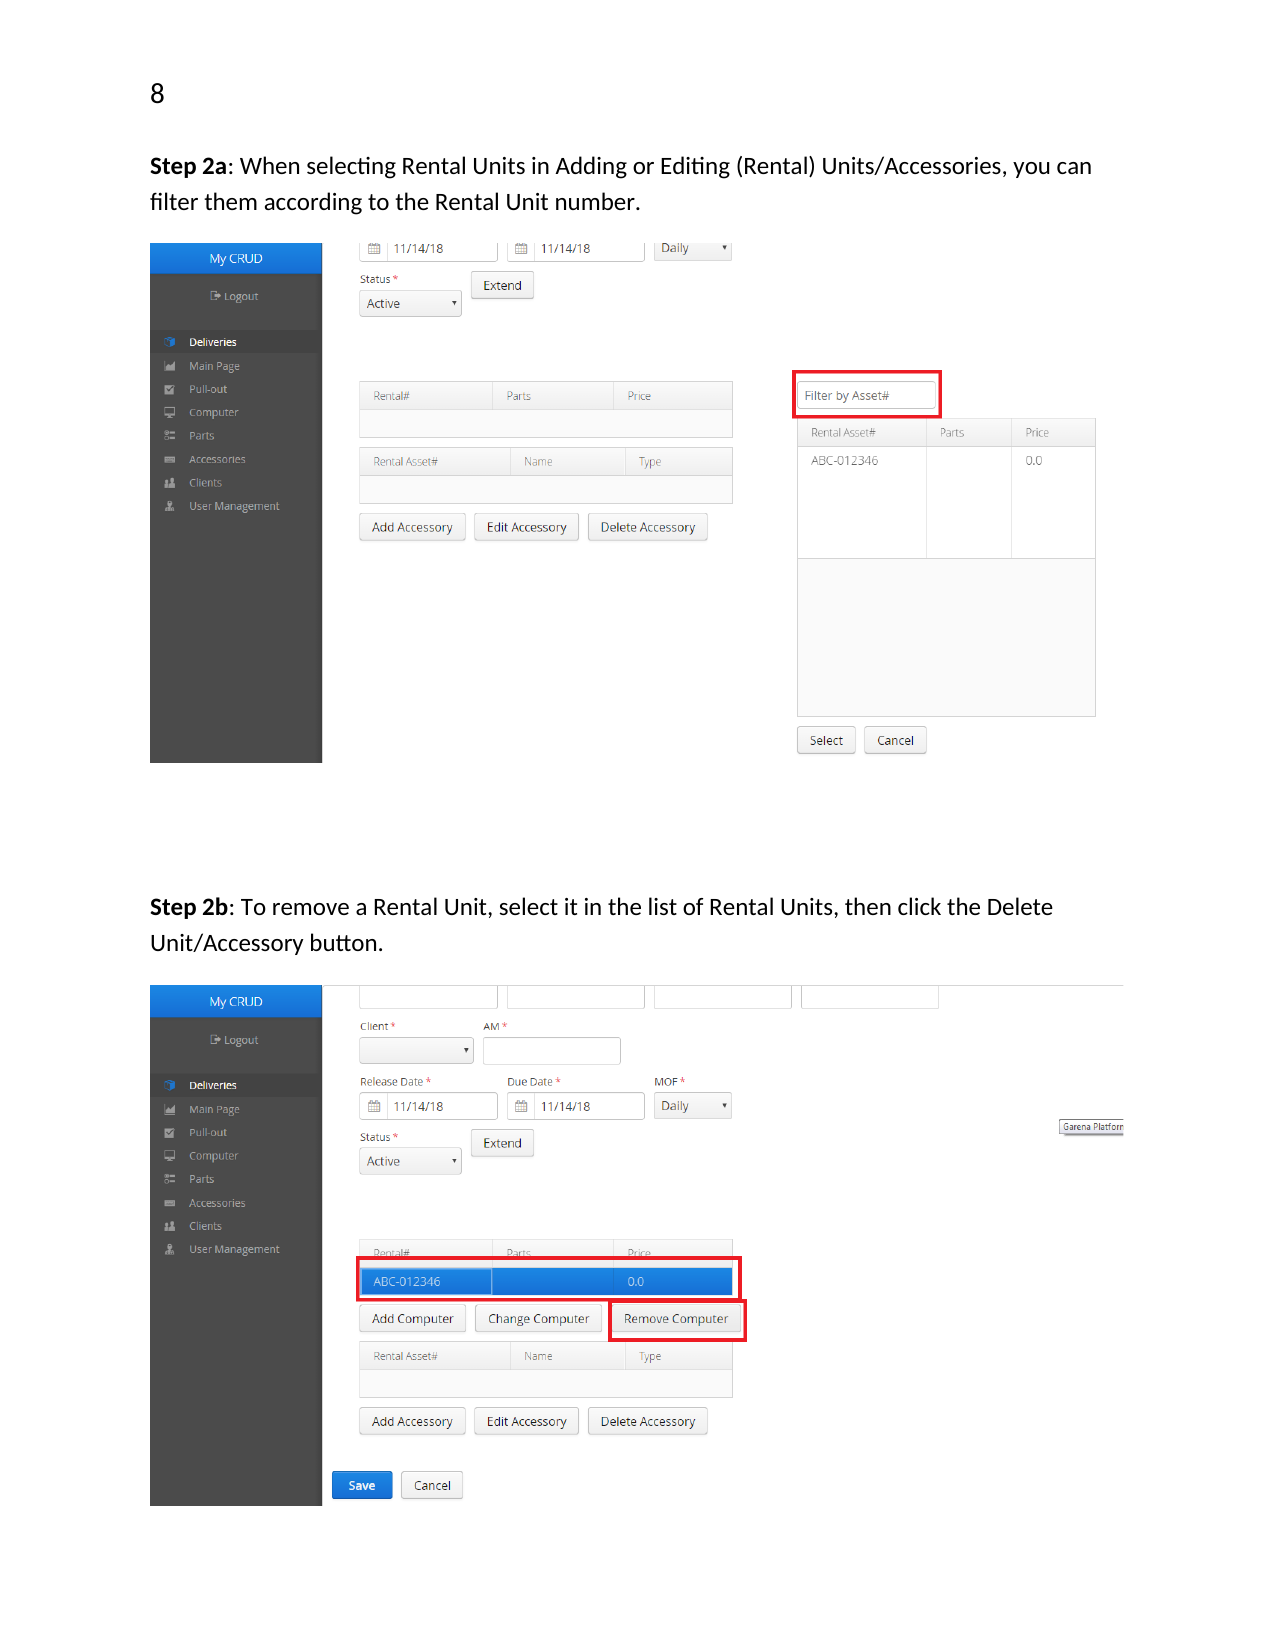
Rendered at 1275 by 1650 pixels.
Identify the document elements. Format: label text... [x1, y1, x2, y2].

text Step 2b: To remove a Rental Unit, select it in the list of Rental Units, then click the Delete Unit/Accessory button. [150, 891, 1125, 958]
picture [150, 243, 1124, 763]
picture [150, 985, 1124, 1506]
text Step 2a: When selecting Rental Units in Adding or Editing (Rental) Units/Accessories, you can filter them according to the Rental Unit number. [150, 150, 1125, 217]
